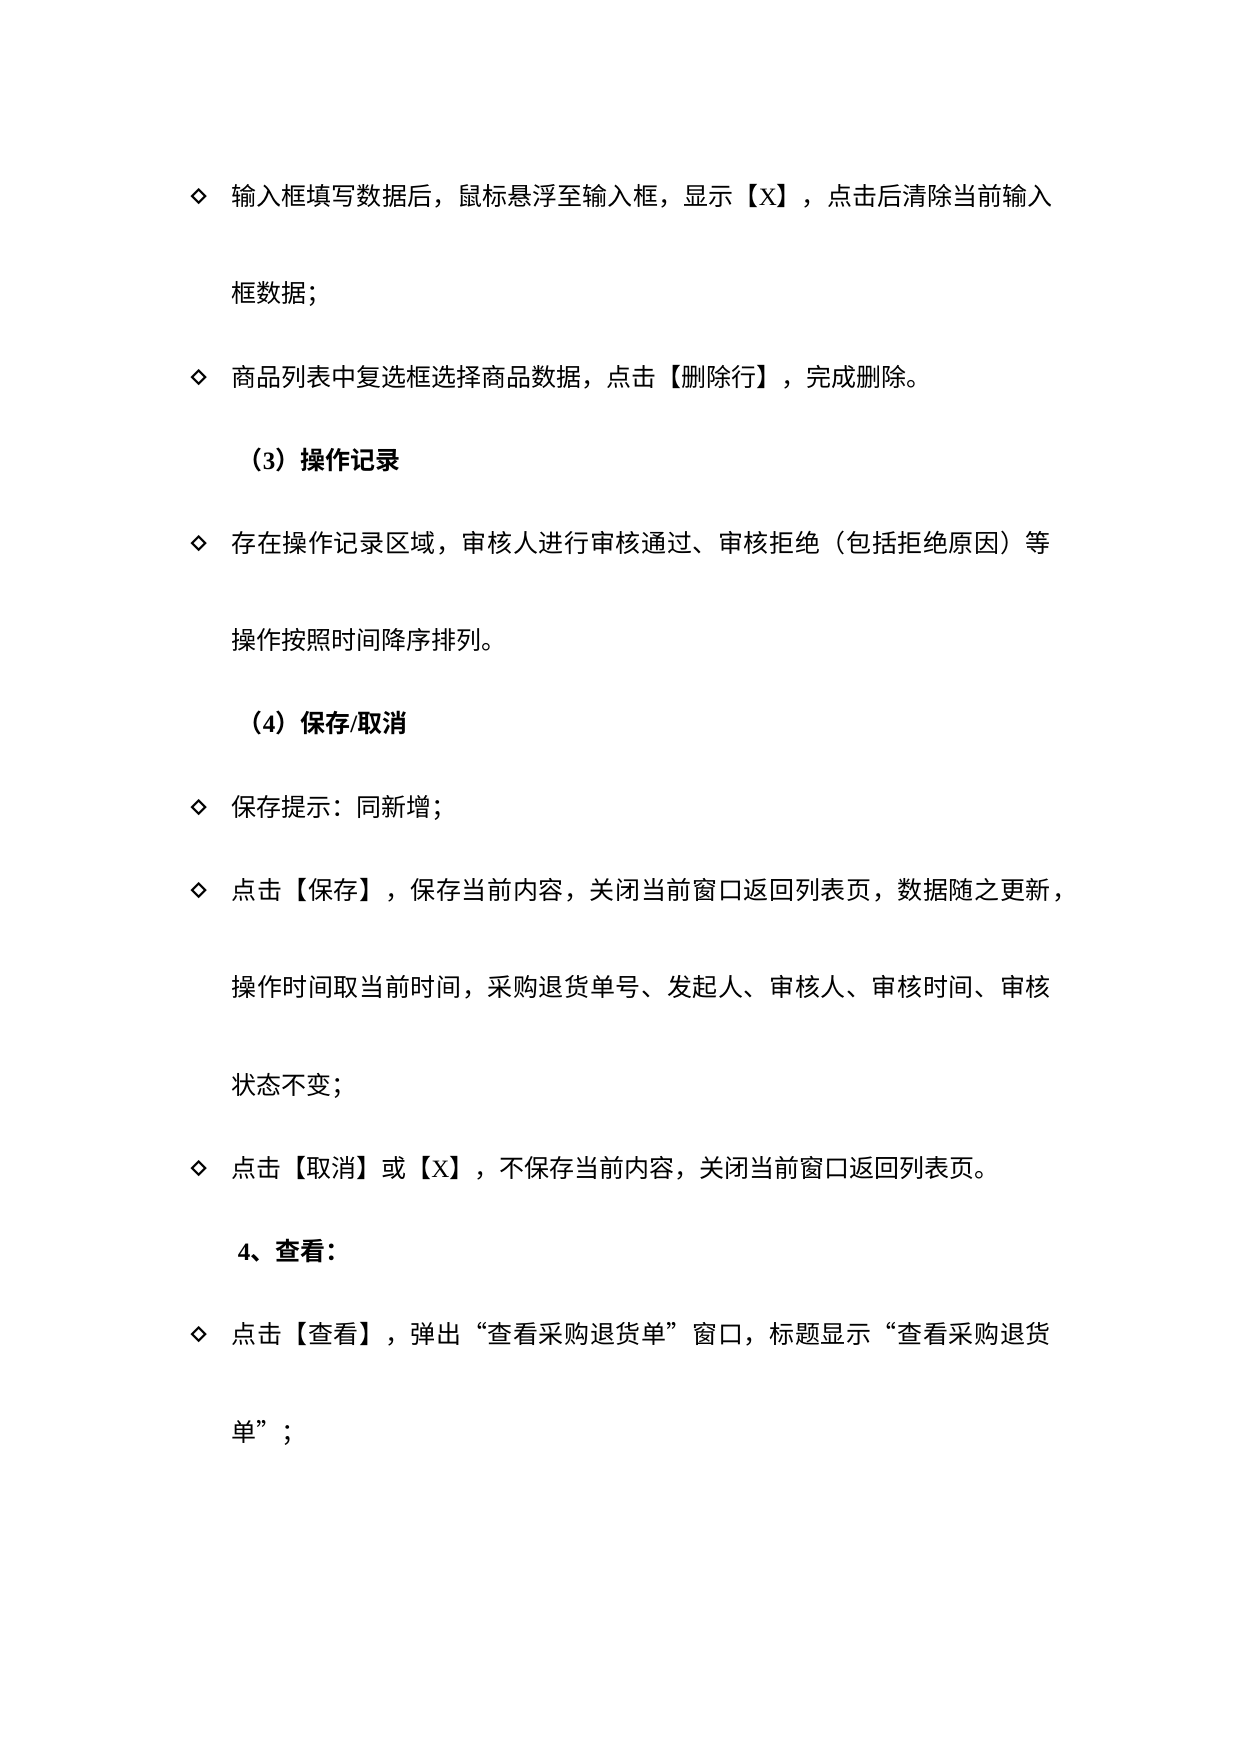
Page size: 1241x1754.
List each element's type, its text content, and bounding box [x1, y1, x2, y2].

list 存在操作记录区域，审核人进行审核通过、审核拒绝（包括拒绝原因）等操作按照时间降序排列。 [187, 509, 1053, 671]
list 点击【保存】，保存当前内容，关闭当前窗口返回列表页，数据随之更新，操作时间取当前时间，采购退货单号、发起人、审核人、审核时间、审核状态不变； [187, 856, 1053, 1116]
text （3）操作记录 [187, 426, 1053, 491]
list 输入框填写数据后，鼠标悬浮至输入框，显示【X】，点击后清除当前输入框数据； [187, 162, 1053, 324]
list 点击【查看】，弹出“查看采购退货单”窗口，标题显示“查看采购退货单”； [187, 1300, 1053, 1463]
text 4、查看： [187, 1217, 1053, 1282]
text （4）保存/取消 [187, 689, 1053, 754]
list 点击【取消】或【X】，不保存当前内容，关闭当前窗口返回列表页。 [187, 1134, 1053, 1199]
list 商品列表中复选框选择商品数据，点击【删除行】，完成删除。 [187, 343, 1053, 408]
list 保存提示：同新增； [187, 773, 1053, 838]
